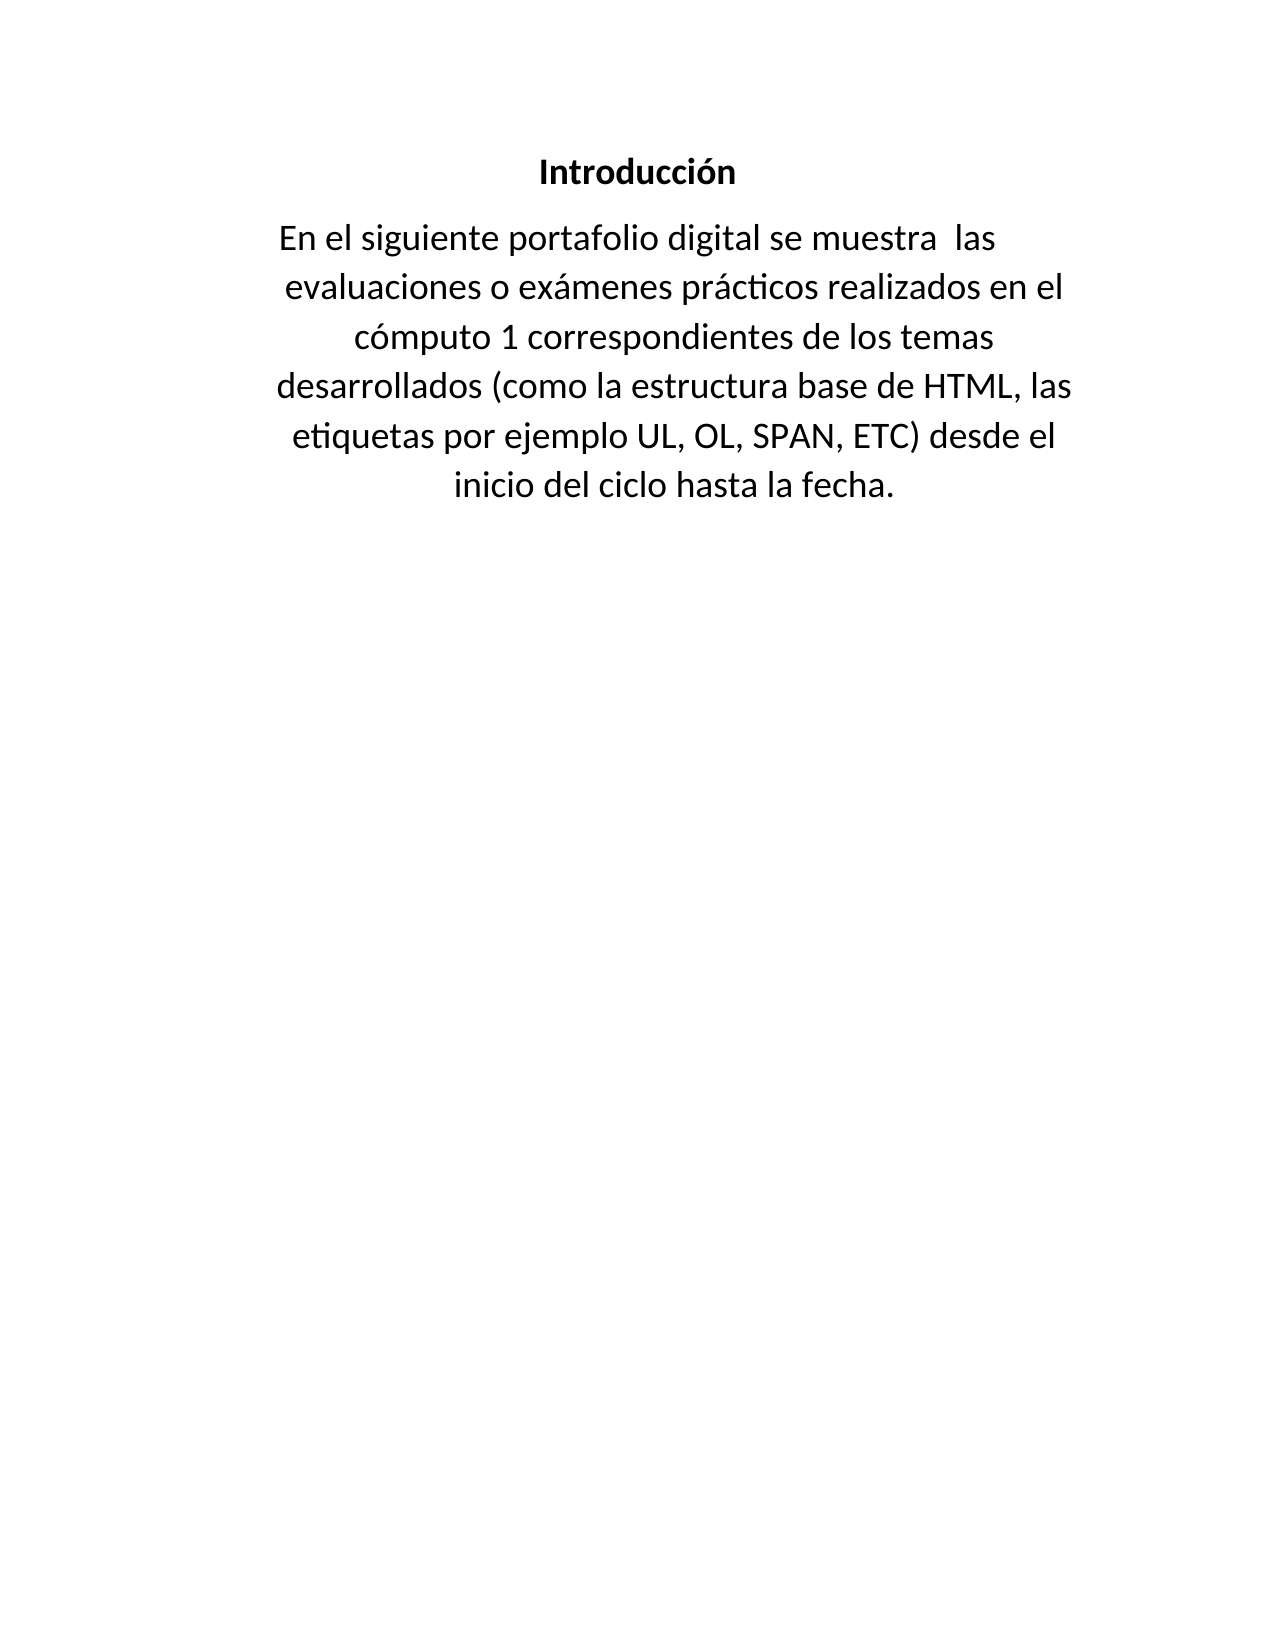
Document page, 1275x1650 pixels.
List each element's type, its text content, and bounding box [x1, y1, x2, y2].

text Introducción [177, 148, 1098, 193]
text En el siguiente portafolio digital se muestra las evaluaciones o exámenes prácticos realizados en el cómputo 1 correspondientes de los temas desarrollados (como la estructura base de HTML, las etiquetas por ejemplo UL, OL, SPAN, ETC) desde el inicio del ciclo hasta la fecha. [177, 214, 1098, 507]
